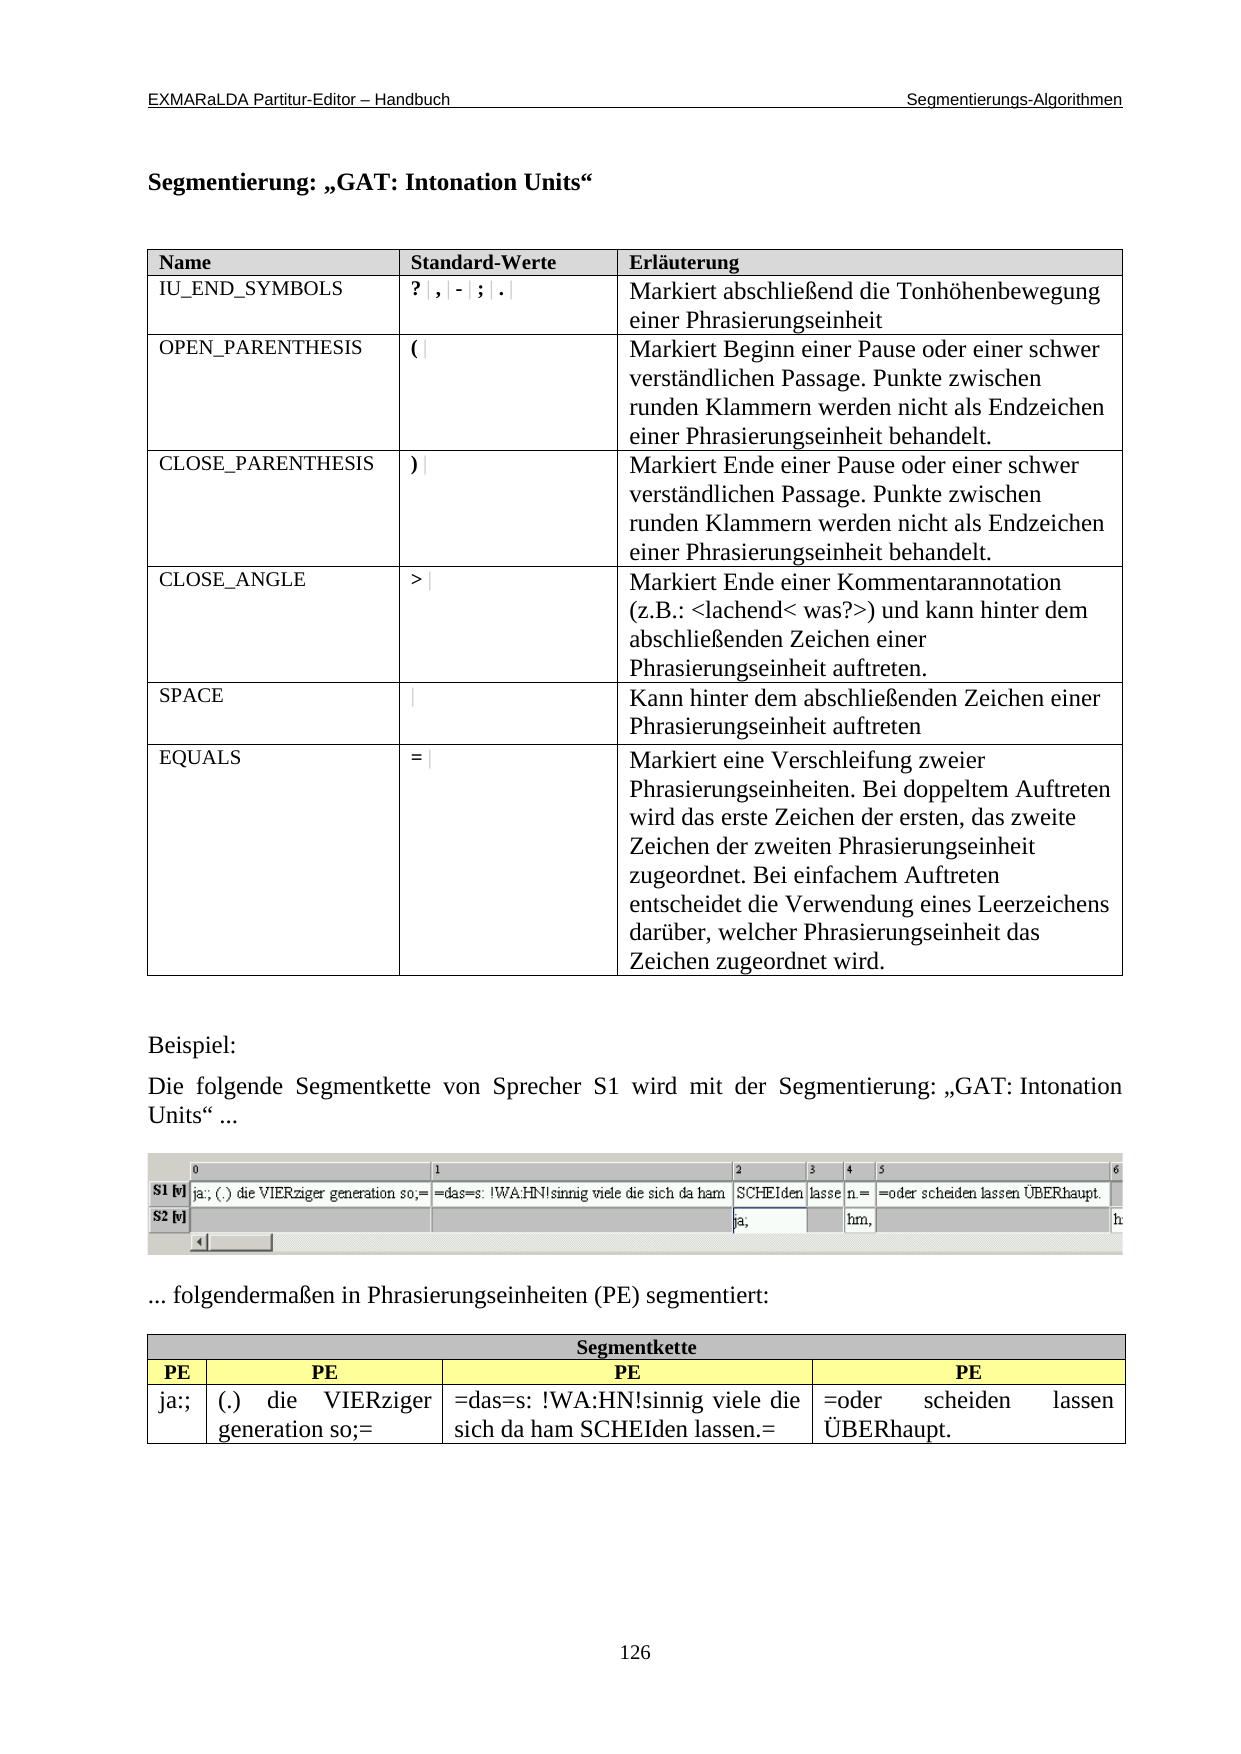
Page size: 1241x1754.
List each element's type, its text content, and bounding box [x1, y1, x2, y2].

table_cell EQUALS [148, 745, 399, 975]
table_cell ) | [400, 451, 617, 566]
table_cell CLOSE_PARENTHESIS [148, 451, 399, 566]
table_cell SPACE [148, 683, 399, 744]
table_cell ? | , | - | ; | . | [400, 276, 617, 333]
table_cell ( | [400, 335, 617, 449]
table_cell Markiert Ende einer Kommentarannotation (z.B.: <lachend< was?>) und kann hinter dem abschließenden Zeichen einer Phrasierungseinheit auftreten. [618, 567, 1122, 682]
table_cell =das=s: !WA:HN!sinnig viele die sich da ham SCHEIden lassen.= [443, 1385, 812, 1442]
table_cell Markiert eine Verschleifung zweier Phrasierungseinheiten. Bei doppeltem Auftreten wird das erste Zeichen der ersten, das zweite Zeichen der zweiten Phrasierungseinheit zugeordnet. Bei einfachem Auftreten entscheidet die Verwendung eines Leerzeichens darüber, welcher Phrasierungseinheit das Zeichen zugeordnet wird. [618, 745, 1122, 975]
table_cell PE [148, 1360, 206, 1384]
table_cell Kann hinter dem abschließenden Zeichen einer Phrasierungseinheit auftreten [618, 683, 1122, 744]
text ... folgendermaßen in Phrasierungseinheiten (PE) segmentiert: [148, 1280, 1122, 1309]
text Die folgende Segmentkette von Sprecher S1 wird mit der Segmentierung: „GAT: Intonation Units“ ... [148, 1071, 1122, 1128]
table_cell Markiert Ende einer Pause oder einer schwer verständlichen Passage. Punkte zwischen runden Klammern werden nicht als Endzeichen einer Phrasierungseinheit behandelt. [618, 451, 1122, 566]
table_cell Markiert abschließend die Tonhöhenbewegung einer Phrasierungseinheit [618, 276, 1122, 333]
table_cell > | [400, 567, 617, 682]
text Beispiel: [148, 1030, 1122, 1058]
table_cell PE [813, 1360, 1125, 1384]
table_cell ja:; [148, 1385, 206, 1442]
table_cell CLOSE_ANGLE [148, 567, 399, 682]
table_cell IU_END_SYMBOLS [148, 276, 399, 333]
table_cell = | [400, 745, 617, 975]
table_cell PE [207, 1360, 442, 1384]
table_header Erläuterung [618, 250, 1122, 275]
table_cell =oder scheiden lassen ÜBERhaupt. [813, 1385, 1125, 1442]
table_cell | [400, 683, 617, 744]
table_cell PE [443, 1360, 812, 1384]
table_cell Markiert Beginn einer Pause oder einer schwer verständlichen Passage. Punkte zwischen runden Klammern werden nicht als Endzeichen einer Phrasierungseinheit behandelt. [618, 335, 1122, 449]
subtitle Segmentierung: „GAT: Intonation Units“ [148, 167, 1122, 196]
table_cell (.) die VIERziger generation so;= [207, 1385, 442, 1442]
table_header Name [148, 250, 399, 275]
picture [147, 1153, 1123, 1255]
table_cell OPEN_PARENTHESIS [148, 335, 399, 449]
table_header Standard-Werte [400, 250, 617, 275]
table_header Segmentkette [148, 1335, 1125, 1359]
